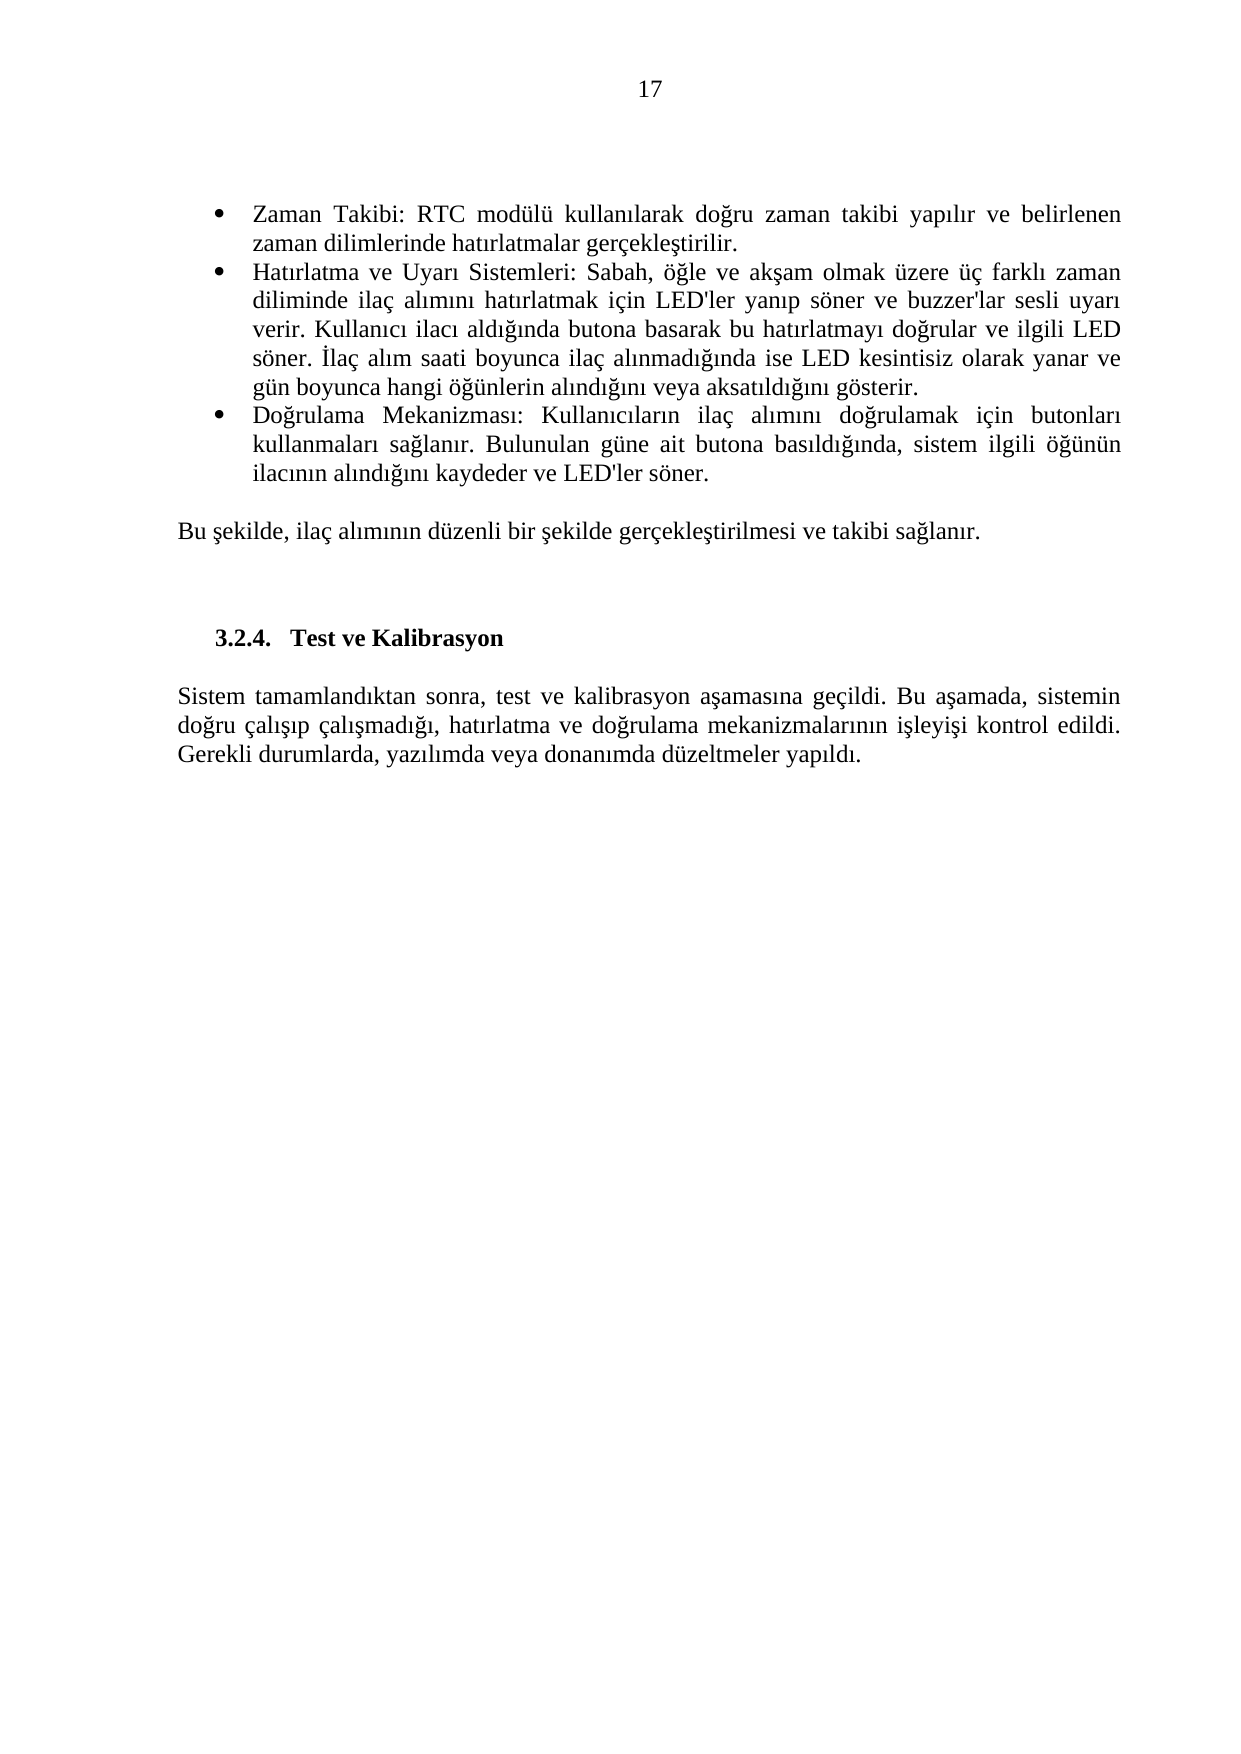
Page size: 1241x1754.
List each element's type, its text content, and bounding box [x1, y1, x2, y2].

text Sistem tamamlandıktan sonra, test ve kalibrasyon aşamasına geçildi. Bu aşamada, sistemin doğru çalışıp çalışmadığı, hatırlatma ve doğrulama mekanizmalarının işleyişi kontrol edildi. Gerekli durumlarda, yazılımda veya donanımda düzeltmeler yapıldı. [177, 681, 1122, 768]
list Zaman Takibi: RTC modülü kullanılarak doğru zaman takibi yapılır ve belirlenen zaman dilimlerinde hatırlatmalar gerçekleştirilir. [215, 199, 1122, 257]
list Doğrulama Mekanizması: Kullanıcıların ilaç alımını doğrulamak için butonları kullanmaları sağlanır. Bulunulan güne ait butona basıldığında, sistem ilgili öğünün ilacının alındığını kaydeder ve LED'ler söner. [215, 401, 1122, 487]
list Hatırlatma ve Uyarı Sistemleri: Sabah, öğle ve akşam olmak üzere üç farklı zaman diliminde ilaç alımını hatırlatmak için LED'ler yanıp söner ve buzzer'lar sesli uyarı verir. Kullanıcı ilacı aldığında butona basarak bu hatırlatmayı doğrular ve ilgili LED söner. İlaç alım saati boyunca ilaç alınmadığında ise LED kesintisiz olarak yanar ve gün boyunca hangi öğünlerin alındığını veya aksatıldığını gösterir. [215, 257, 1122, 401]
text Bu şekilde, ilaç alımının düzenli bir şekilde gerçekleştirilmesi ve takibi sağlanır. [177, 516, 1122, 545]
subtitle Test ve Kalibrasyon [215, 623, 1122, 652]
